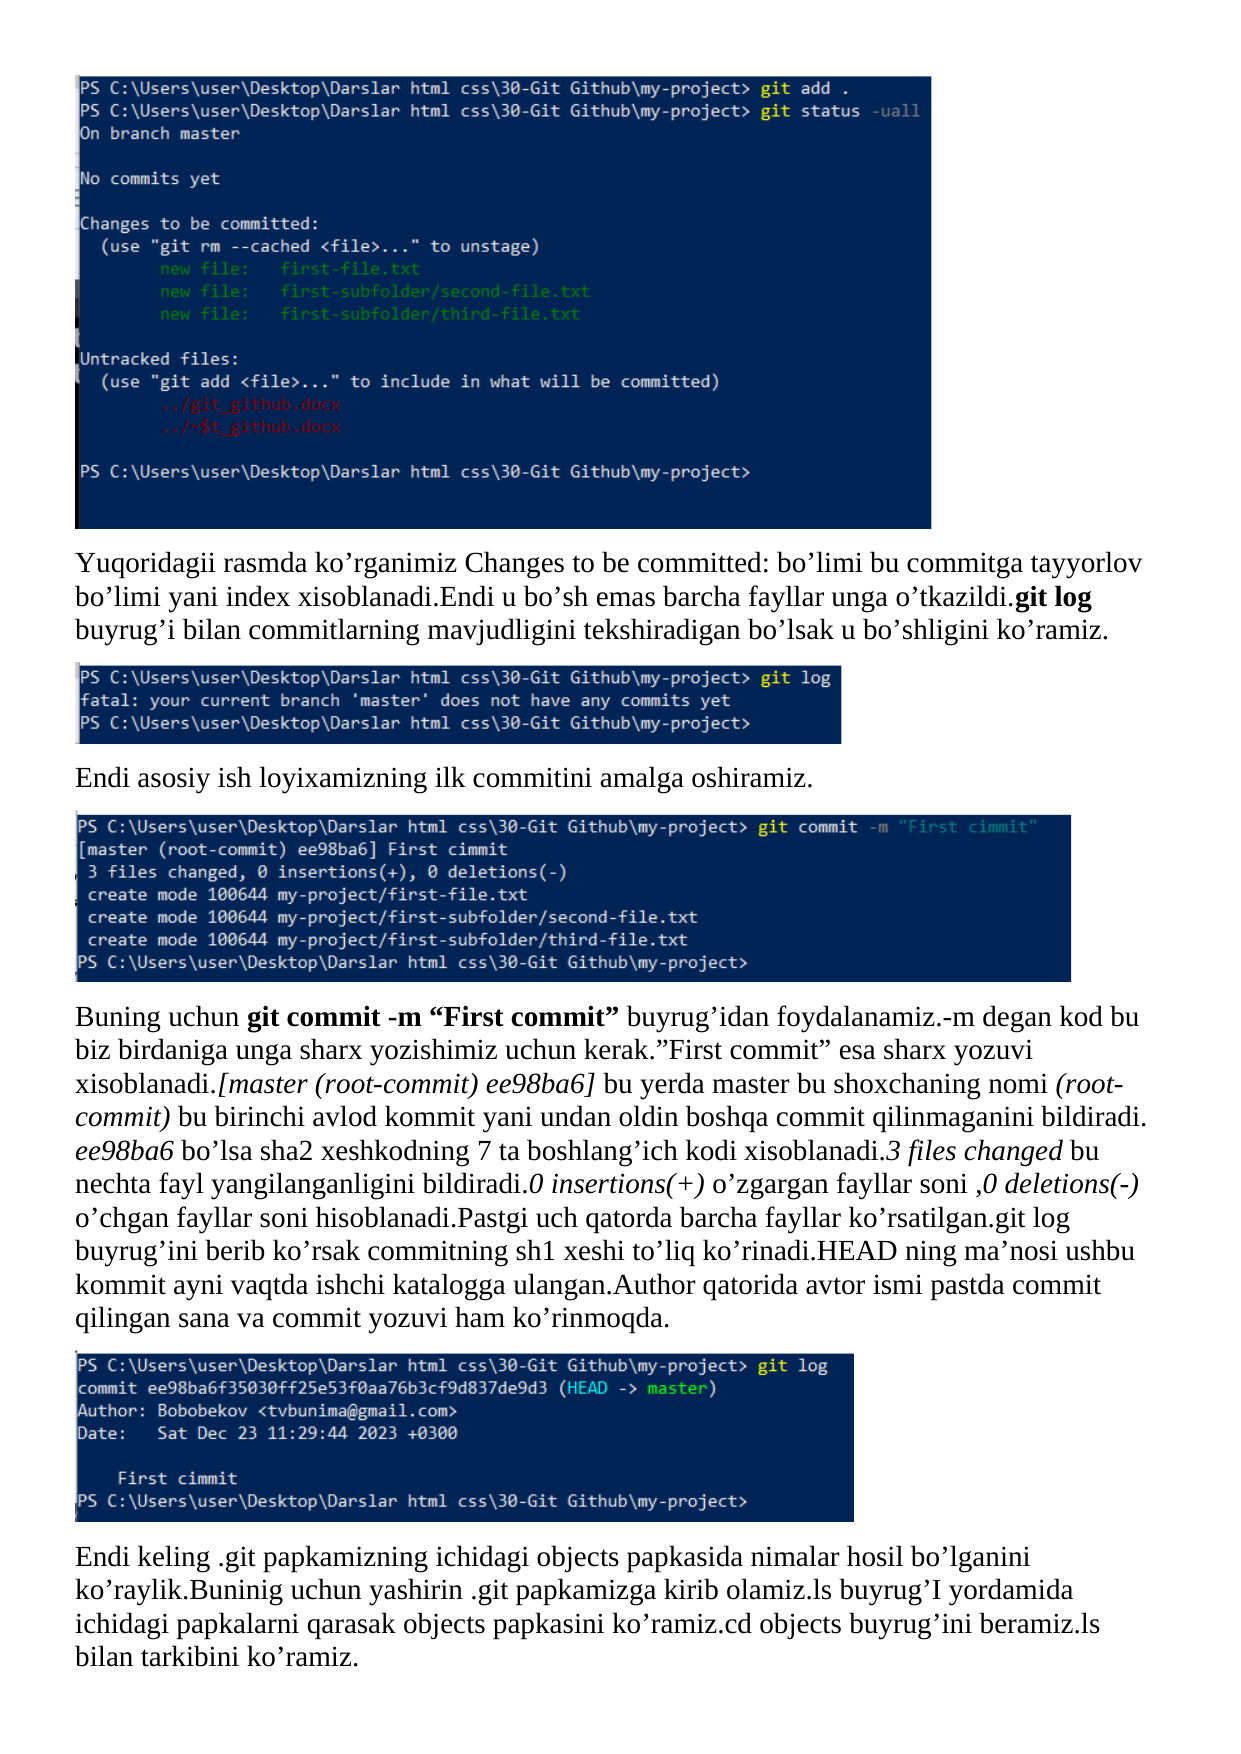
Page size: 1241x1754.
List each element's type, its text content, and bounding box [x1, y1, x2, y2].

text Buning uchun git commit -m “First commit” buyrug’idan foydalanamiz.-m degan kod bu biz birdaniga unga sharx yozishimiz uchun kerak.”First commit” esa sharx yozuvi xisoblanadi.[master (root-commit) ee98ba6] bu yerda master bu shoxchaning nomi (root-commit) bu birinchi avlod kommit yani undan oldin boshqa commit qilinmaganini bildiradi. ee98ba6 bo’lsa sha2 xeshkodning 7 ta boshlang’ich kodi xisoblanadi.3 files changed bu nechta fayl yangilanganligini bildiradi.0 insertions(+) o’zgargan fayllar soni ,0 deletions(-) o’chgan fayllar soni hisoblanadi.Pastgi uch qatorda barcha fayllar ko’rsatilgan.git log buyrug’ini berib ko’rsak commitning sh1 xeshi to’liq ko’rinadi.HEAD ning ma’nosi ushbu kommit ayni vaqtda ishchi katalogga ulangan.Author qatorida avtor ismi pastda commit qilingan sana va commit yozuvi ham ko’rinmoqda. [75, 999, 1165, 1334]
text Endi asosiy ish loyixamizning ilk commitini amalga oshiramiz. [75, 761, 1165, 794]
picture [75, 662, 842, 744]
picture [75, 75, 932, 529]
text Yuqoridagii rasmda ko’rganimiz Changes to be committed: bo’limi bu commitga tayyorlov bo’limi yani index xisoblanadi.Endi u bo’sh emas barcha fayllar unga o’tkazildi.git log buyrug’i bilan commitlarning mavjudligini tekshiradigan bo’lsak u bo’shligini ko’ramiz. [75, 545, 1165, 646]
picture [75, 810, 1072, 982]
text Endi keling .git papkamizning ichidagi objects papkasida nimalar hosil bo’lganini ko’raylik.Buninig uchun yashirin .git papkamizga kirib olamiz.ls buyrug’I yordamida ichidagi papkalarni qarasak objects papkasini ko’ramiz.cd objects buyrug’ini beramiz.ls bilan tarkibini ko’ramiz. [75, 1539, 1165, 1673]
picture [75, 1350, 854, 1522]
